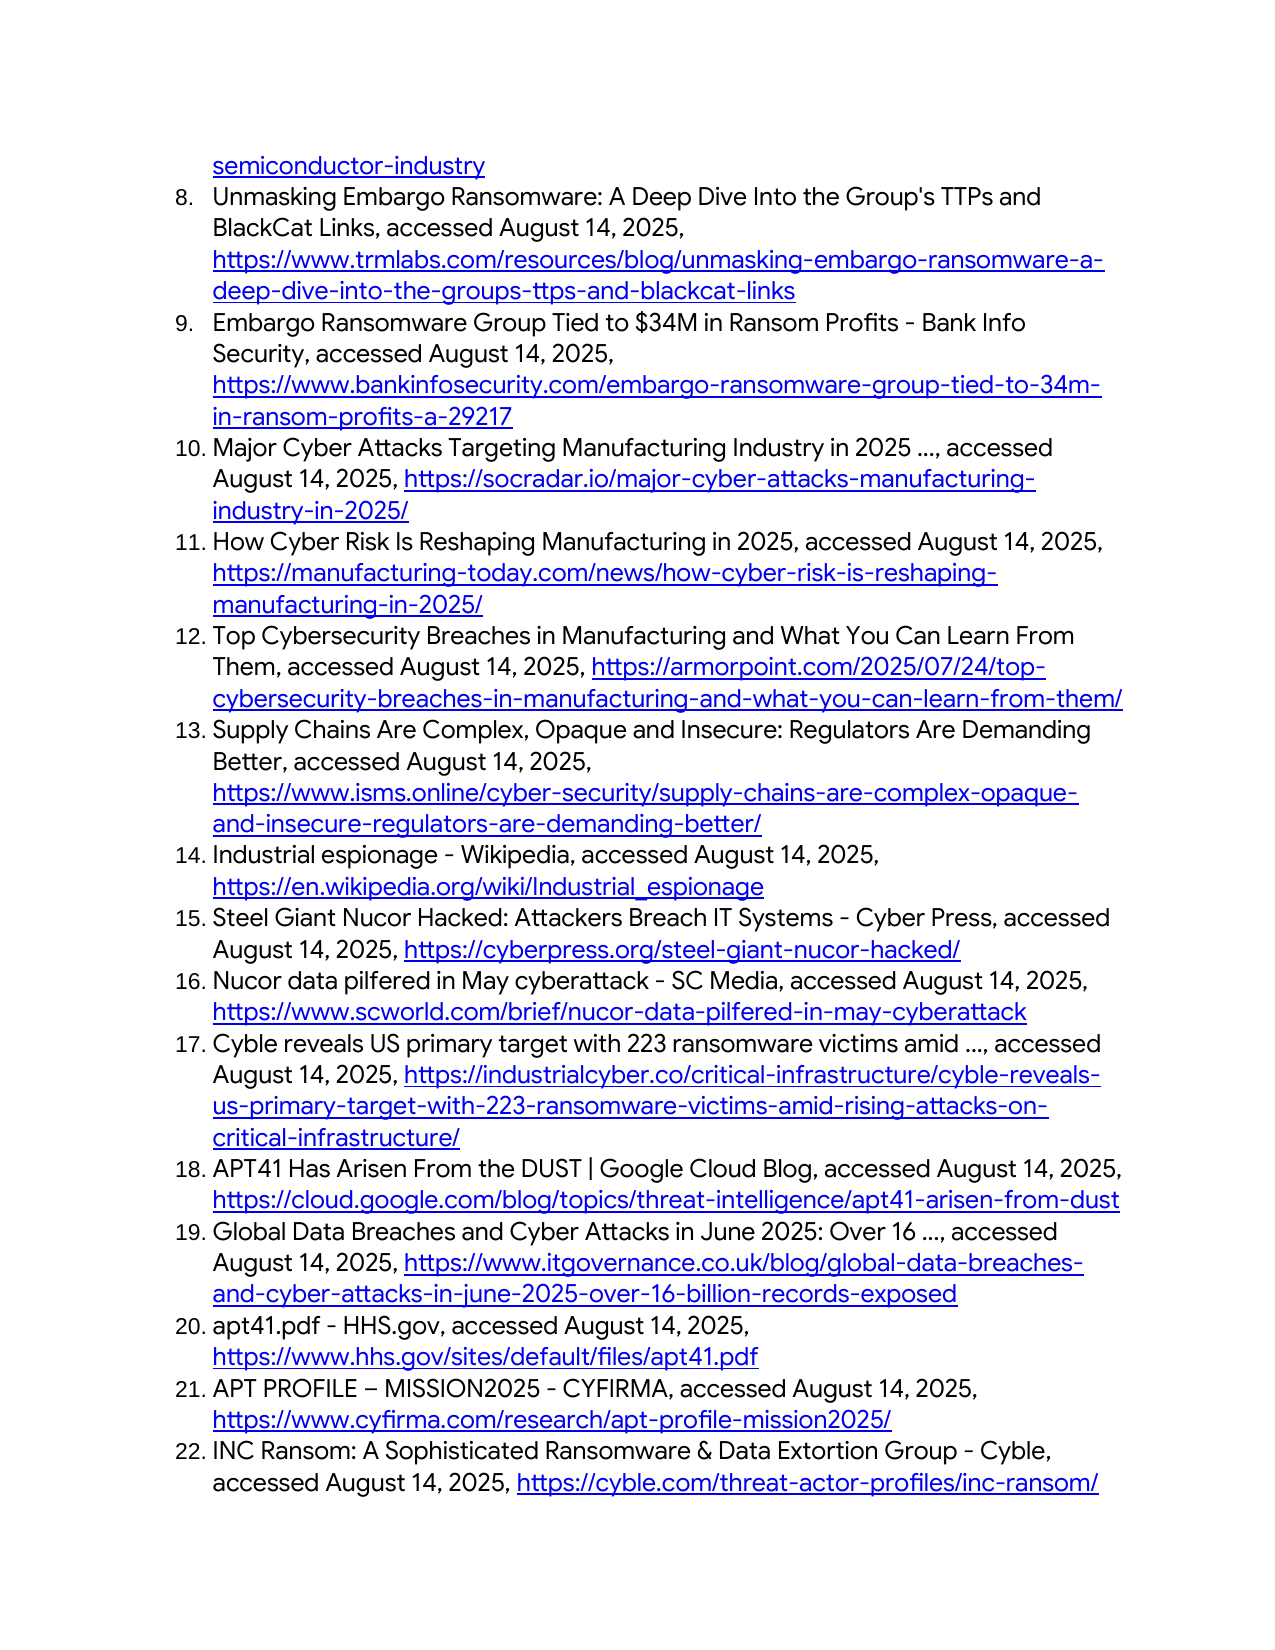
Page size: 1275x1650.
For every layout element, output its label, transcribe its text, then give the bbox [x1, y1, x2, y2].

list Global Data Breaches and Cyber Attacks in June 2025: Over 16 ..., accessed August 14, 2025, https://www.itgovernance.co.uk/blog/global-data-breaches-and-cyber-attacks-in-june-2025-over-16-billion-records-exposed [175, 1216, 1125, 1310]
list INC Ransom: A Sophisticated Ransomware & Data Extortion Group - Cyble, accessed August 14, 2025, https://cyble.com/threat-actor-profiles/inc-ransom/ [175, 1436, 1125, 1498]
list Major Cyber Attacks Targeting Manufacturing Industry in 2025 ..., accessed August 14, 2025, https://socradar.io/major-cyber-attacks-manufacturing-industry-in-2025/ [175, 432, 1125, 526]
list APT41 Has Arisen From the DUST | Google Cloud Blog, accessed August 14, 2025, https://cloud.google.com/blog/topics/threat-intelligence/apt41-arisen-from-dust [175, 1153, 1125, 1216]
list Unmasking Embargo Ransomware: A Deep Dive Into the Group's TTPs and BlackCat Links, accessed August 14, 2025, https://www.trmlabs.com/resources/blog/unmasking-embargo-ransomware-a-deep-dive-into-the-groups-ttps-and-blackcat-links [175, 181, 1125, 307]
list Steel Giant Nucor Hacked: Attackers Breach IT Systems - Cyber Press, accessed August 14, 2025, https://cyberpress.org/steel-giant-nucor-hacked/ [175, 902, 1125, 965]
list Industrial espionage - Wikipedia, accessed August 14, 2025, https://en.wikipedia.org/wiki/Industrial_espionage [175, 840, 1125, 902]
list APT PROFILE – MISSION2025 - CYFIRMA, accessed August 14, 2025, https://www.cyfirma.com/research/apt-profile-mission2025/ [175, 1373, 1125, 1436]
list Top Cybersecurity Breaches in Manufacturing and What You Can Learn From Them, accessed August 14, 2025, https://armorpoint.com/2025/07/24/top-cybersecurity-breaches-in-manufacturing-and-what-you-can-learn-from-them/ [175, 620, 1125, 714]
list Nucor data pilfered in May cyberattack - SC Media, accessed August 14, 2025, https://www.scworld.com/brief/nucor-data-pilfered-in-may-cyberattack [175, 965, 1125, 1028]
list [175, 150, 1125, 181]
list Supply Chains Are Complex, Opaque and Insecure: Regulators Are Demanding Better, accessed August 14, 2025, https://www.isms.online/cyber-security/supply-chains-are-complex-opaque-and-insecure-regulators-are-demanding-better/ [175, 714, 1125, 840]
list apt41.pdf - HHS.gov, accessed August 14, 2025, https://www.hhs.gov/sites/default/files/apt41.pdf [175, 1310, 1125, 1373]
list How Cyber Risk Is Reshaping Manufacturing in 2025, accessed August 14, 2025, https://manufacturing-today.com/news/how-cyber-risk-is-reshaping-manufacturing-in-2025/ [175, 526, 1125, 620]
list Embargo Ransomware Group Tied to $34M in Ransom Profits - Bank Info Security, accessed August 14, 2025, https://www.bankinfosecurity.com/embargo-ransomware-group-tied-to-34m-in-ransom-profits-a-29217 [175, 307, 1125, 432]
list Cyble reveals US primary target with 223 ransomware victims amid ..., accessed August 14, 2025, https://industrialcyber.co/critical-infrastructure/cyble-reveals-us-primary-target-with-223-ransomware-victims-amid-rising-attacks-on-critical-infrastructure/ [175, 1028, 1125, 1153]
